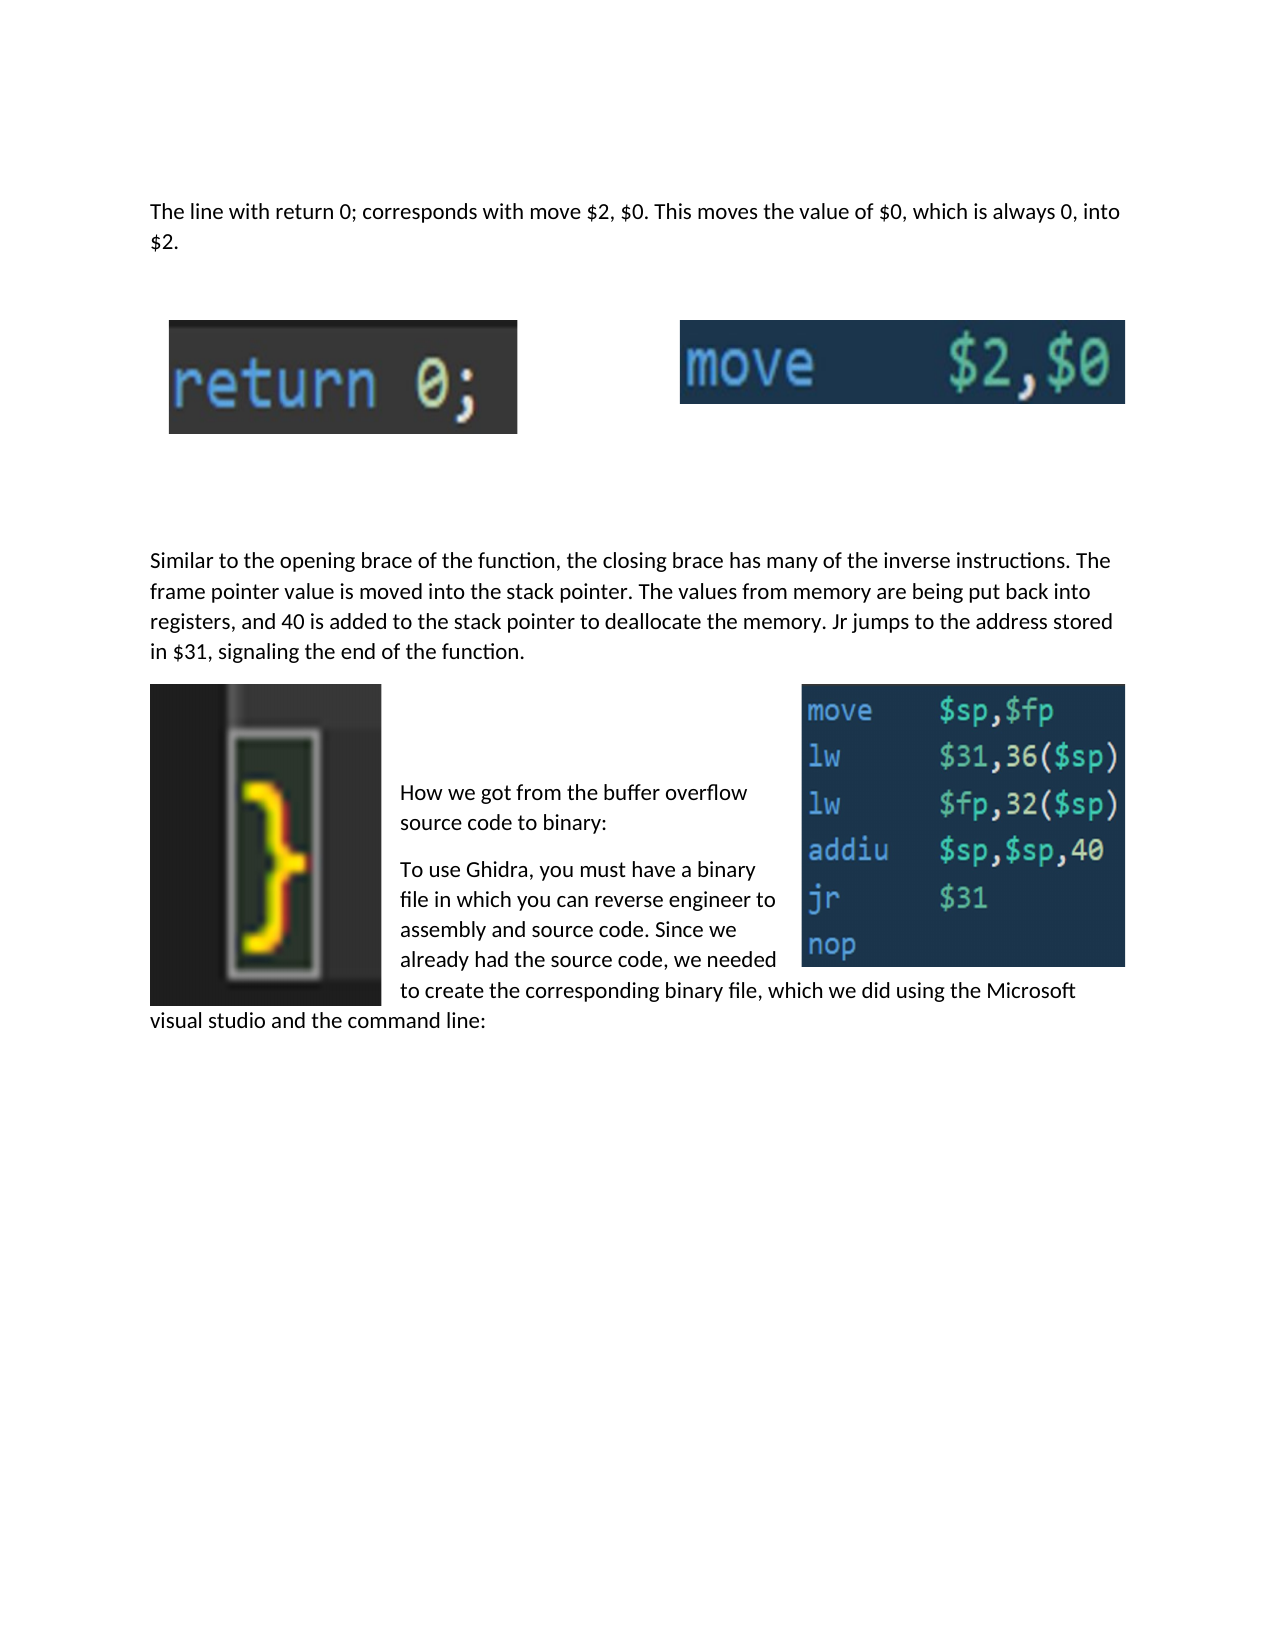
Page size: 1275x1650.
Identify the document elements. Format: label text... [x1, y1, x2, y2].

text To use Ghidra, you must have a binary file in which you can reverse engineer to assembly and source code. Since we already had the source code, we needed to create the corresponding binary file, which we did using the Microsoft visual studio and the command line: [150, 855, 1125, 1034]
text The line with return 0; corresponds with move $2, $0. This moves the value of $0, which is always 0, into $2. [150, 197, 1125, 255]
text Similar to the opening brace of the function, the closing brace has many of the inverse instructions. The frame pointer value is moved into the stack pointer. The values from memory are being put back into registers, and 40 is added to the stack pointer to deallocate the memory. Jr jumps to the address stored in $31, signaling the end of the function. [150, 547, 1125, 665]
text How we got from the buffer overflow source code to binary: [382, 778, 801, 836]
